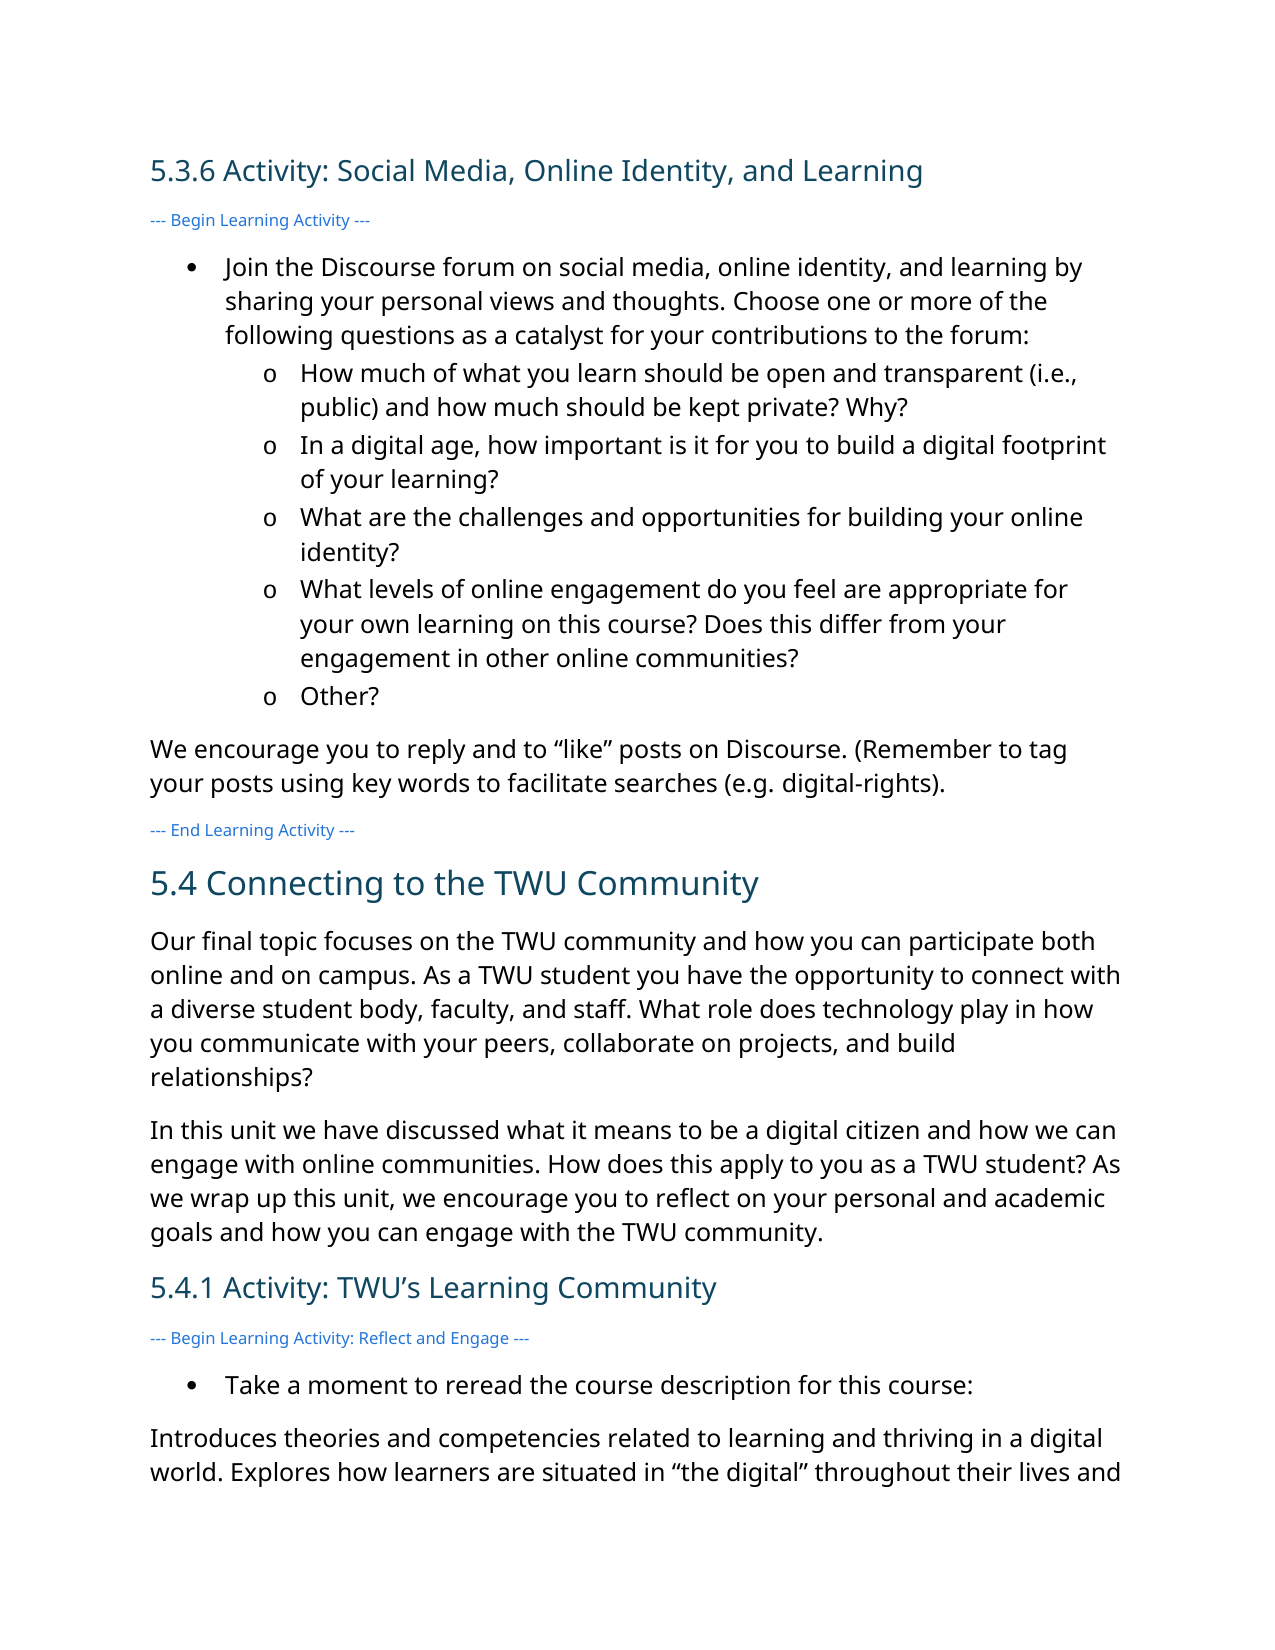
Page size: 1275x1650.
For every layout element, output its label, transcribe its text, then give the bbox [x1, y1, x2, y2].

text --- Begin Learning Activity --- [150, 208, 1125, 231]
list In a digital age, how important is it for you to build a digital footprint of your learning? [262, 428, 1125, 496]
list How much of what you learn should be open and transparent (i.e., public) and how much should be kept private? Why? [262, 356, 1125, 424]
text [150, 1421, 1125, 1489]
list Join the Discourse forum on social media, online identity, and learning by sharing your personal views and thoughts. Choose one or more of the following questions as a catalyst for your contributions to the forum: [187, 250, 1125, 352]
text In this unit we have discussed what it means to be a digital citizen and how we can engage with online communities. How does this apply to you as a TWU student? As we wrap up this unit, we encourage you to reflect on your personal and academic goals and how you can engage with the TWU community. [150, 1113, 1125, 1249]
text We encourage you to reply and to “like” posts on Discourse. (Remember to tag your posts using key words to facilitate searches (e.g. digital-rights). [150, 731, 1125, 799]
list Other? [262, 678, 1125, 712]
list Take a moment to reread the course description for this course: [187, 1368, 1125, 1402]
text --- End Learning Activity --- [150, 818, 1125, 841]
subtitle 5.3.6 Activity: Social Media, Online Identity, and Learning [150, 150, 1125, 190]
text Our final topic focuses on the TWU community and how you can participate both online and on campus. As a TWU student you have the opportunity to connect with a diverse student body, faculty, and staff. What role does technology play in how you communicate with your peers, collaborate on projects, and build relationships? [150, 924, 1125, 1094]
text --- Begin Learning Activity: Reflect and Engage --- [150, 1326, 1125, 1349]
list What levels of online engagement do you feel are appropriate for your own learning on this course? Does this differ from your engagement in other online communities? [262, 572, 1125, 674]
subtitle 5.4.1 Activity: TWU’s Learning Community [150, 1268, 1125, 1307]
list What are the challenges and opportunities for building your online identity? [262, 500, 1125, 568]
subtitle 5.4 Connecting to the TWU Community [150, 859, 1125, 905]
